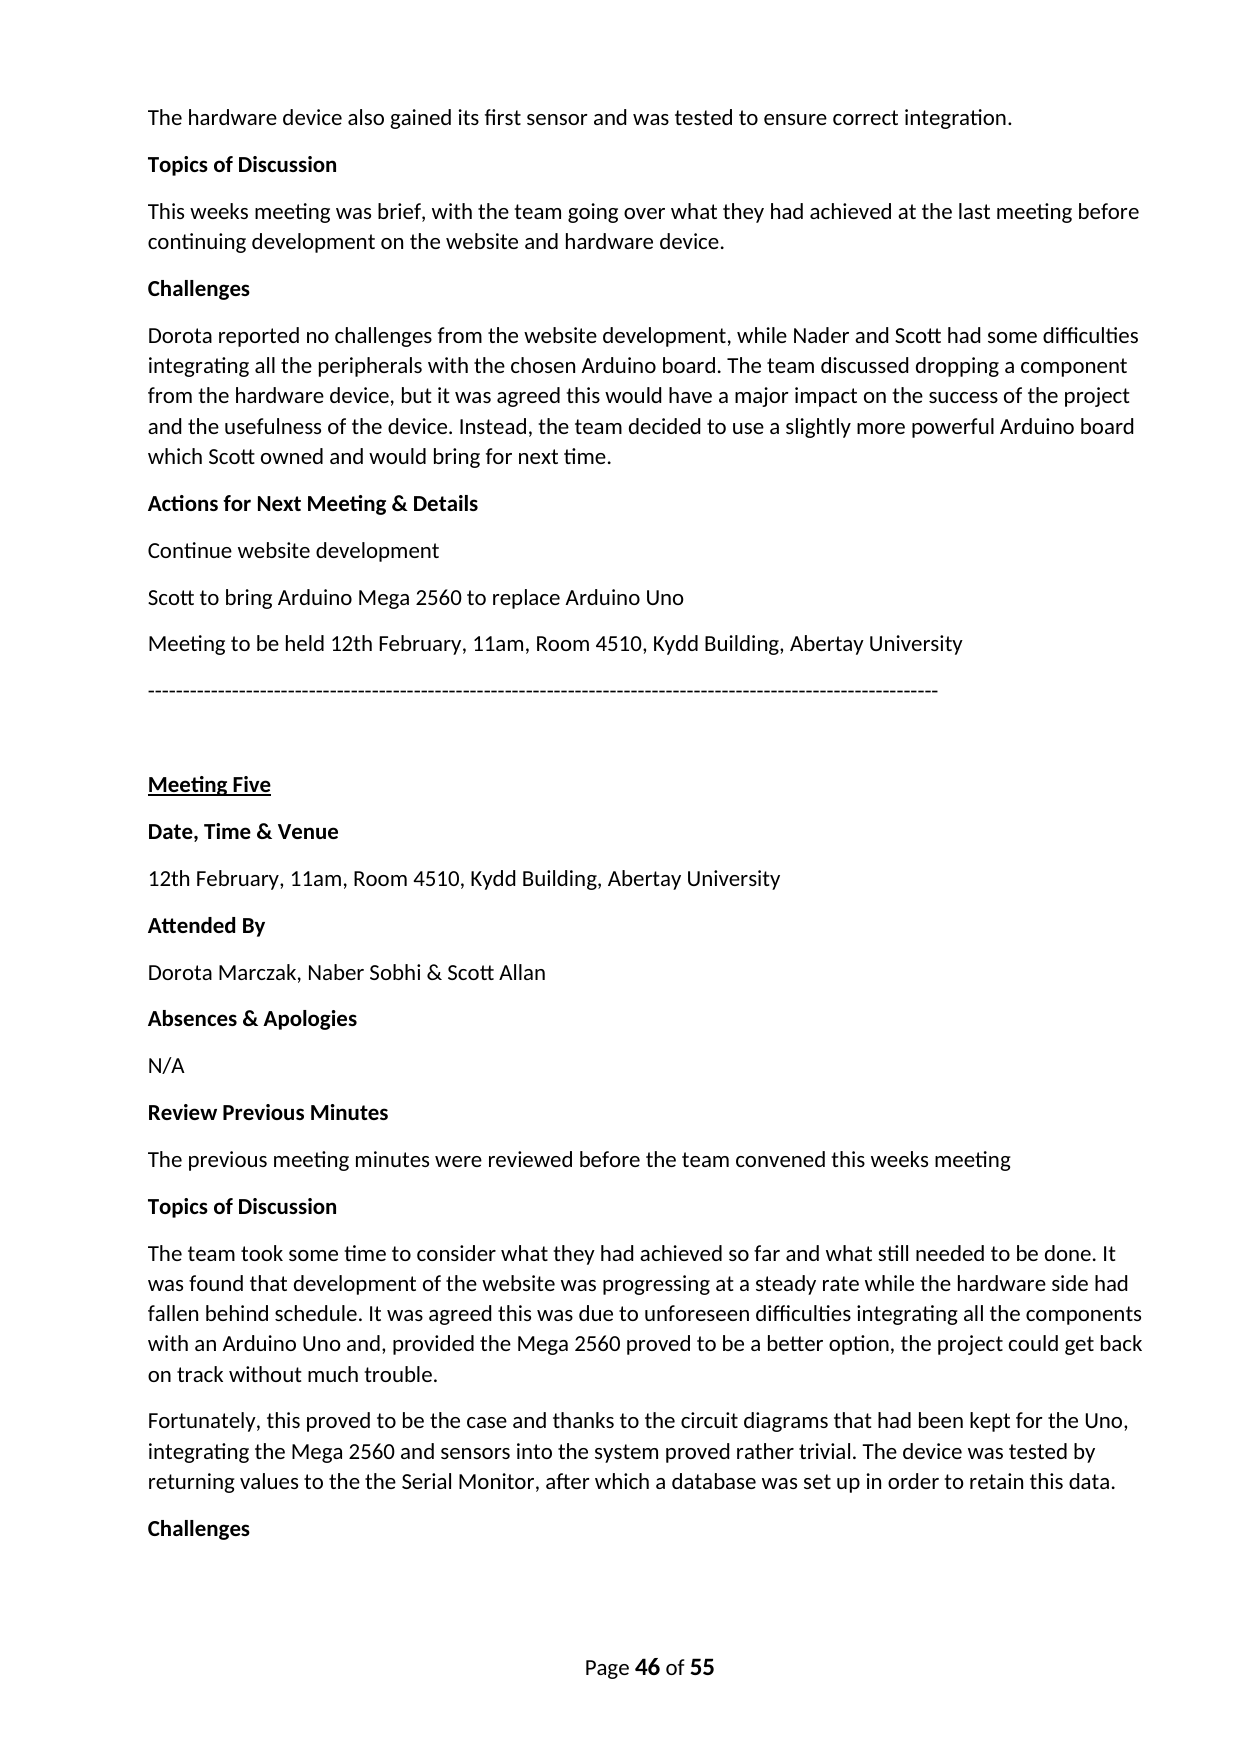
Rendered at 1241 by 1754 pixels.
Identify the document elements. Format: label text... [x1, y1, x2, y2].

text Challenges [148, 1514, 1152, 1542]
text Fortunately, this proved to be the case and thanks to the circuit diagrams that had been kept for the Uno, integrating the Mega 2560 and sensors into the system proved rather trivial. The device was tested by returning values to the the Serial Monitor, after which a database was set up in order to retain this data. [148, 1407, 1152, 1495]
text Topics of Discussion [148, 150, 1152, 178]
text Scott to bring Arduino Mega 2560 to replace Arduino Uno [148, 583, 1152, 611]
text Dorota reported no challenges from the website development, while Nader and Scott had some difficulties integrating all the peripherals with the chosen Arduino board. The team discussed dropping a component from the hardware device, but it was agreed this would have a major impact on the success of the project and the usefulness of the device. Instead, the team decided to use a slightly more powerful Arduino board which Scott owned and would bring for next time. [148, 321, 1152, 470]
text Dorota Marczak, Naber Sobhi & Scott Allan [148, 958, 1152, 986]
text N/A [148, 1051, 1152, 1079]
text Date, Time & Venue [148, 817, 1152, 845]
text This weeks meeting was brief, with the team going over what they had achieved at the last meeting before continuing development on the website and hardware device. [148, 197, 1152, 255]
text The previous meeting minutes were reviewed before the team convened this weeks meeting [148, 1145, 1152, 1173]
text 12th February, 11am, Room 4510, Kydd Building, Abertay University [148, 864, 1152, 892]
text Continue website development [148, 536, 1152, 564]
text Challenges [148, 274, 1152, 302]
text Absences & Apologies [148, 1004, 1152, 1032]
text Meeting to be held 12th February, 11am, Room 4510, Kydd Building, Abertay University [148, 629, 1152, 657]
text Topics of Discussion [148, 1192, 1152, 1220]
text The team took some time to consider what they had achieved so far and what still needed to be done. It was found that development of the website was progressing at a steady rate while the hardware side had fallen behind schedule. It was agreed this was due to unforeseen difficulties integrating all the components with an Arduino Uno and, provided the Mega 2560 proved to be a better option, the project could get back on track without much trouble. [148, 1239, 1152, 1388]
text ----------------------------------------------------------------------------------------------------------------- [148, 676, 1152, 704]
text Review Previous Minutes [148, 1098, 1152, 1126]
text Attended By [148, 911, 1152, 939]
text The hardware device also gained its first sensor and was tested to ensure correct integration. [148, 103, 1152, 131]
text Actions for Next Meeting & Details [148, 489, 1152, 517]
text Meeting Five [148, 770, 1152, 798]
